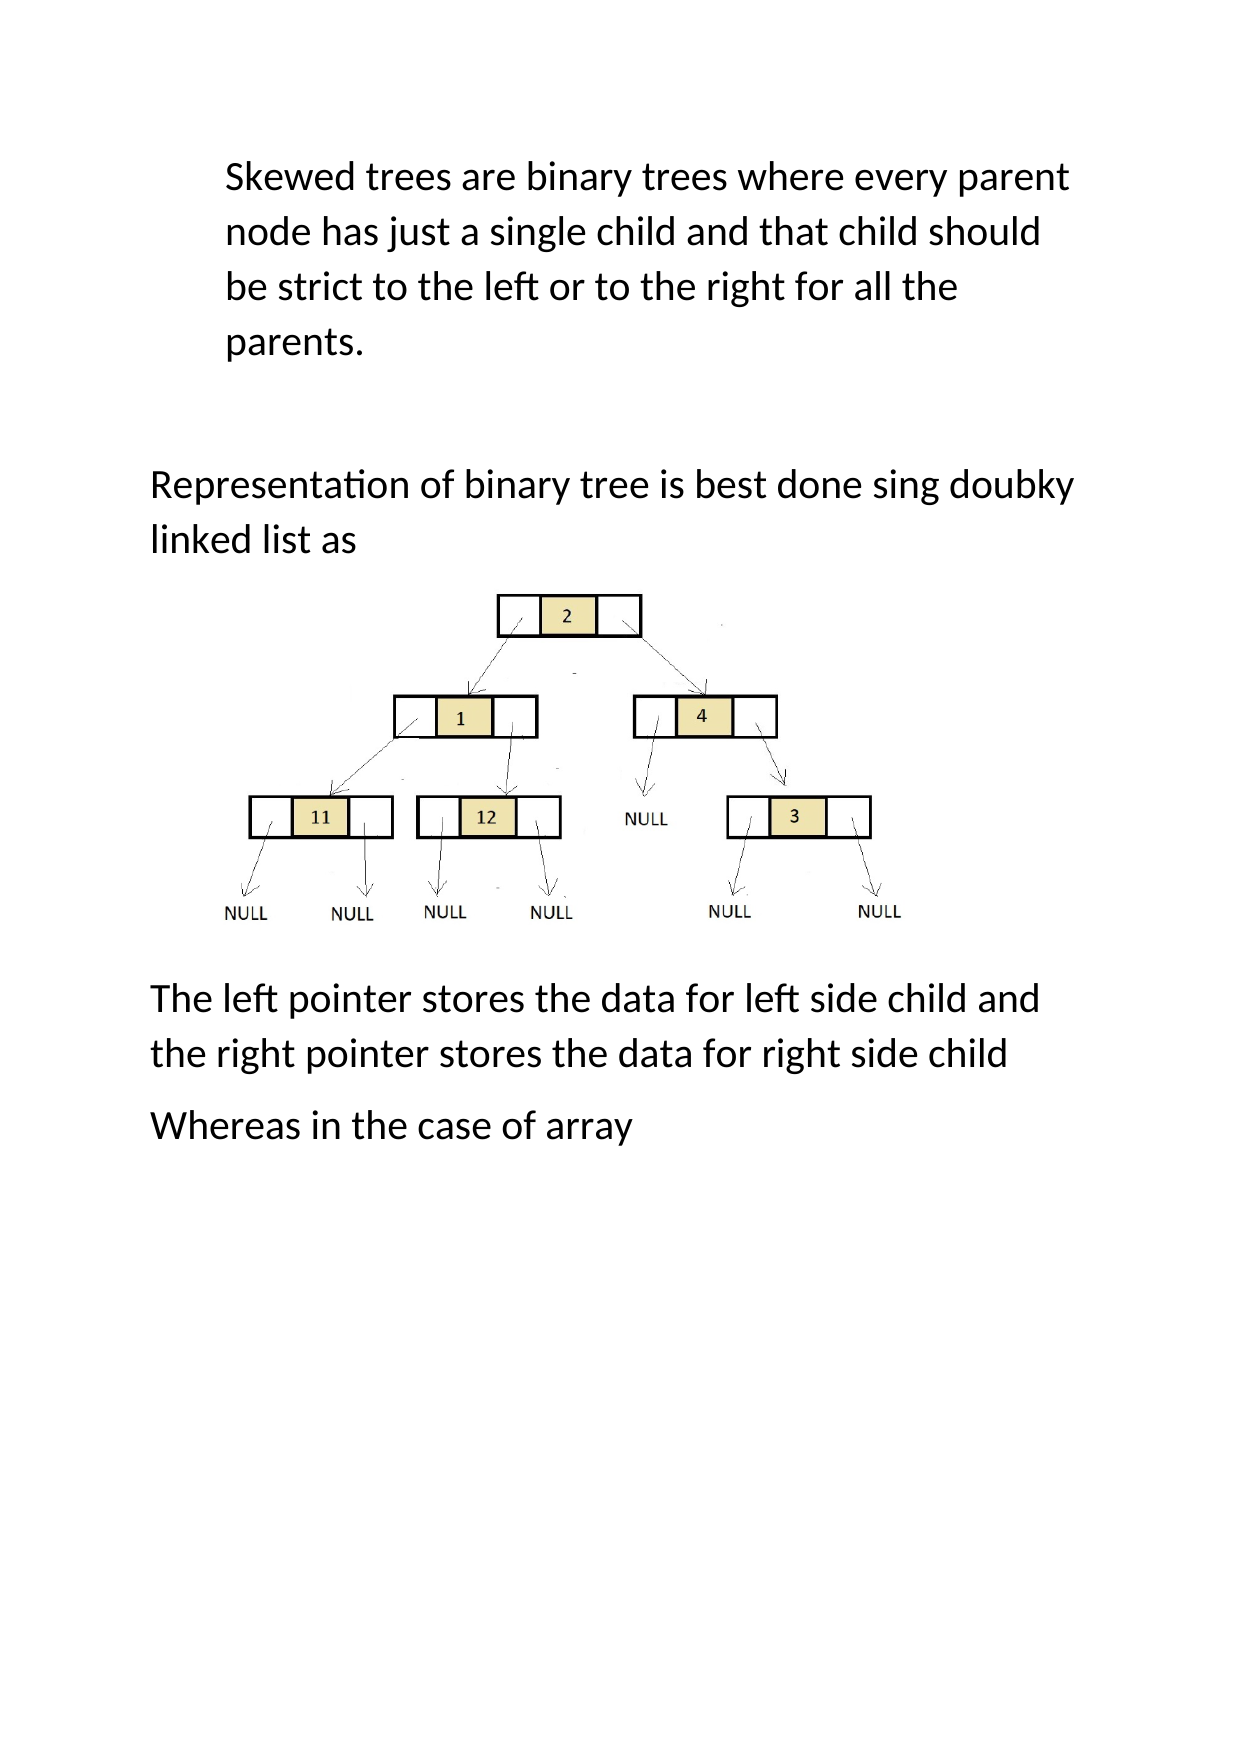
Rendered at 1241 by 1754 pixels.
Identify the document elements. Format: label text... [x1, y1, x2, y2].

text Skewed trees are binary trees where every parent node has just a single child and that child should be strict to the left or to the right for all the parents. [225, 150, 1090, 366]
picture [150, 584, 1091, 954]
text Whereas in the case of array [150, 1099, 1090, 1150]
text The left pointer stores the data for left side child and the right pointer stores the data for right side child [150, 972, 1090, 1078]
text Representation of binary tree is best done sing doubky linked list as [150, 458, 1090, 563]
